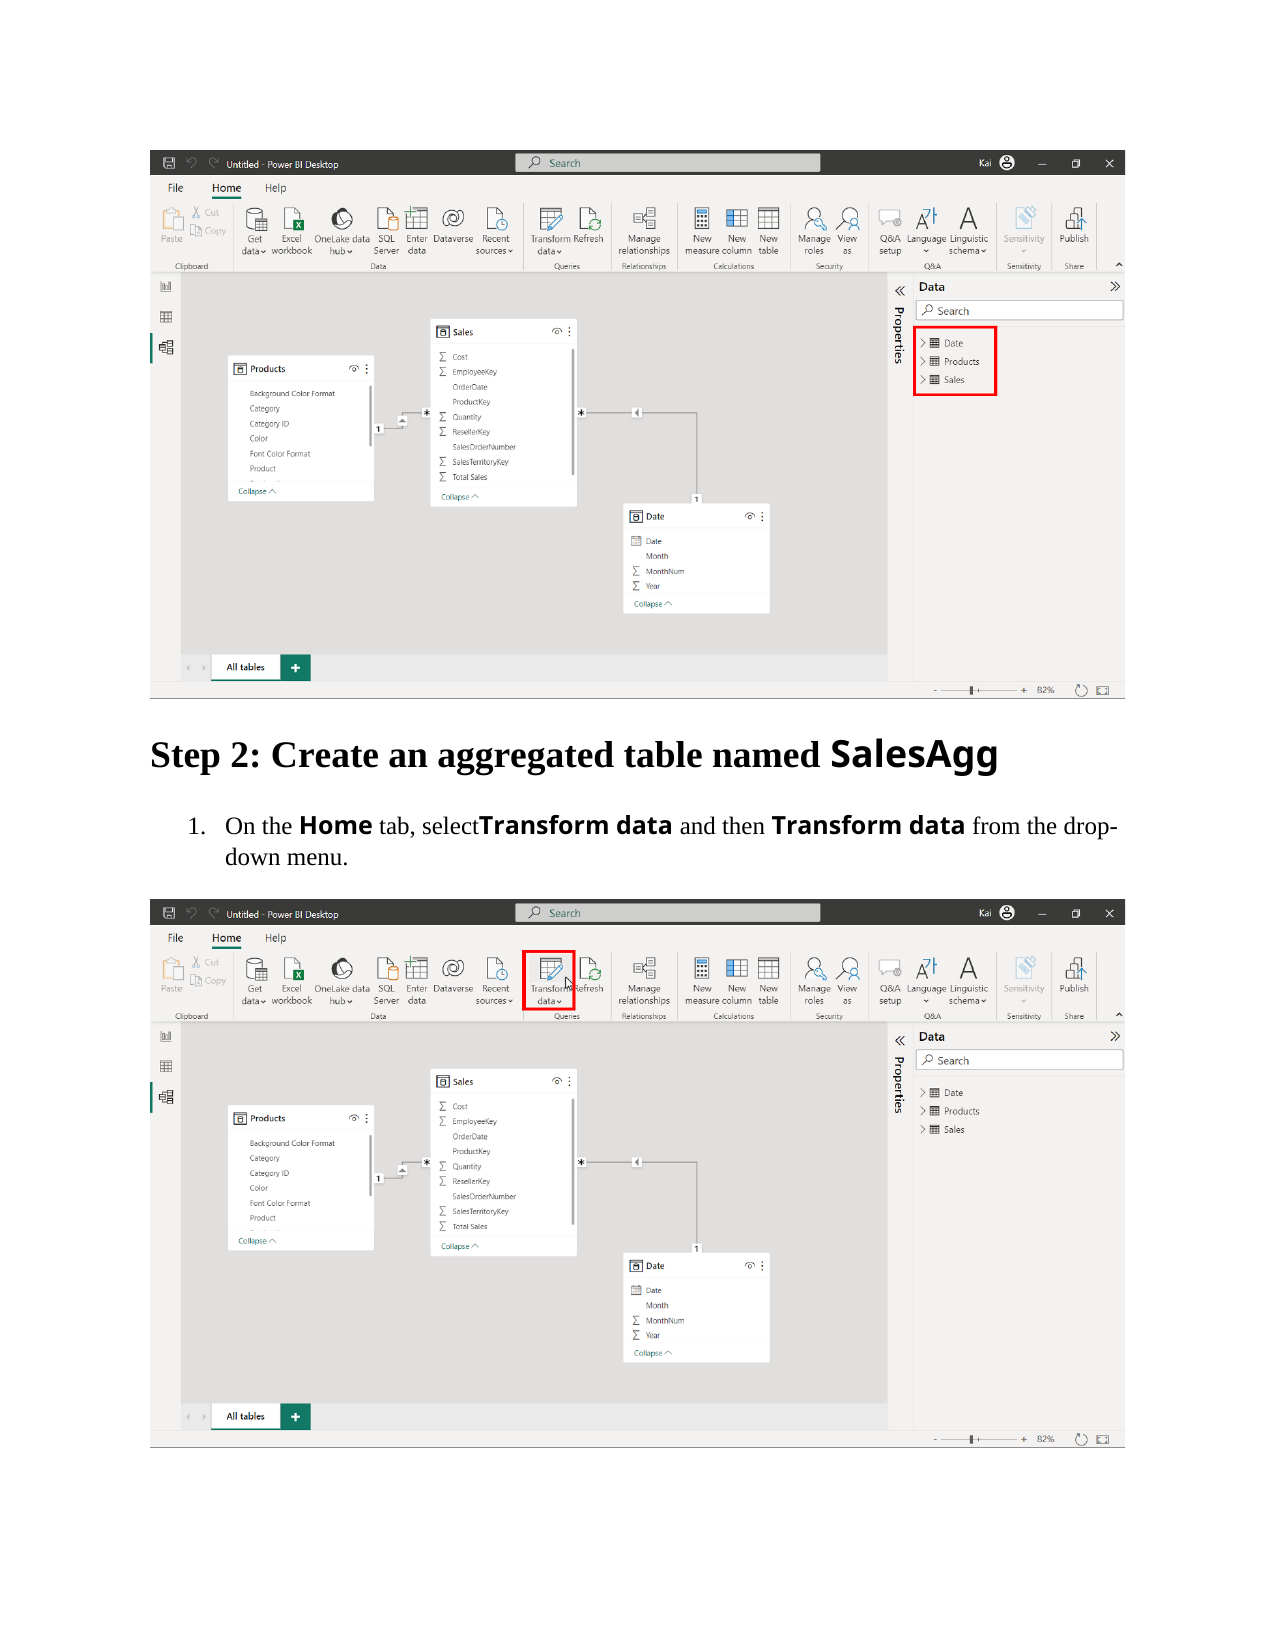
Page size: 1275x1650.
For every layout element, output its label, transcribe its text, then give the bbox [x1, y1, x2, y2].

text Step 2: Create an aggregated table named SalesAgg [150, 727, 1125, 778]
picture [150, 150, 1125, 699]
picture [150, 899, 1125, 1448]
list On the Home tab, selectTransform data and then Transform data from the drop-down menu. [187, 808, 1125, 871]
